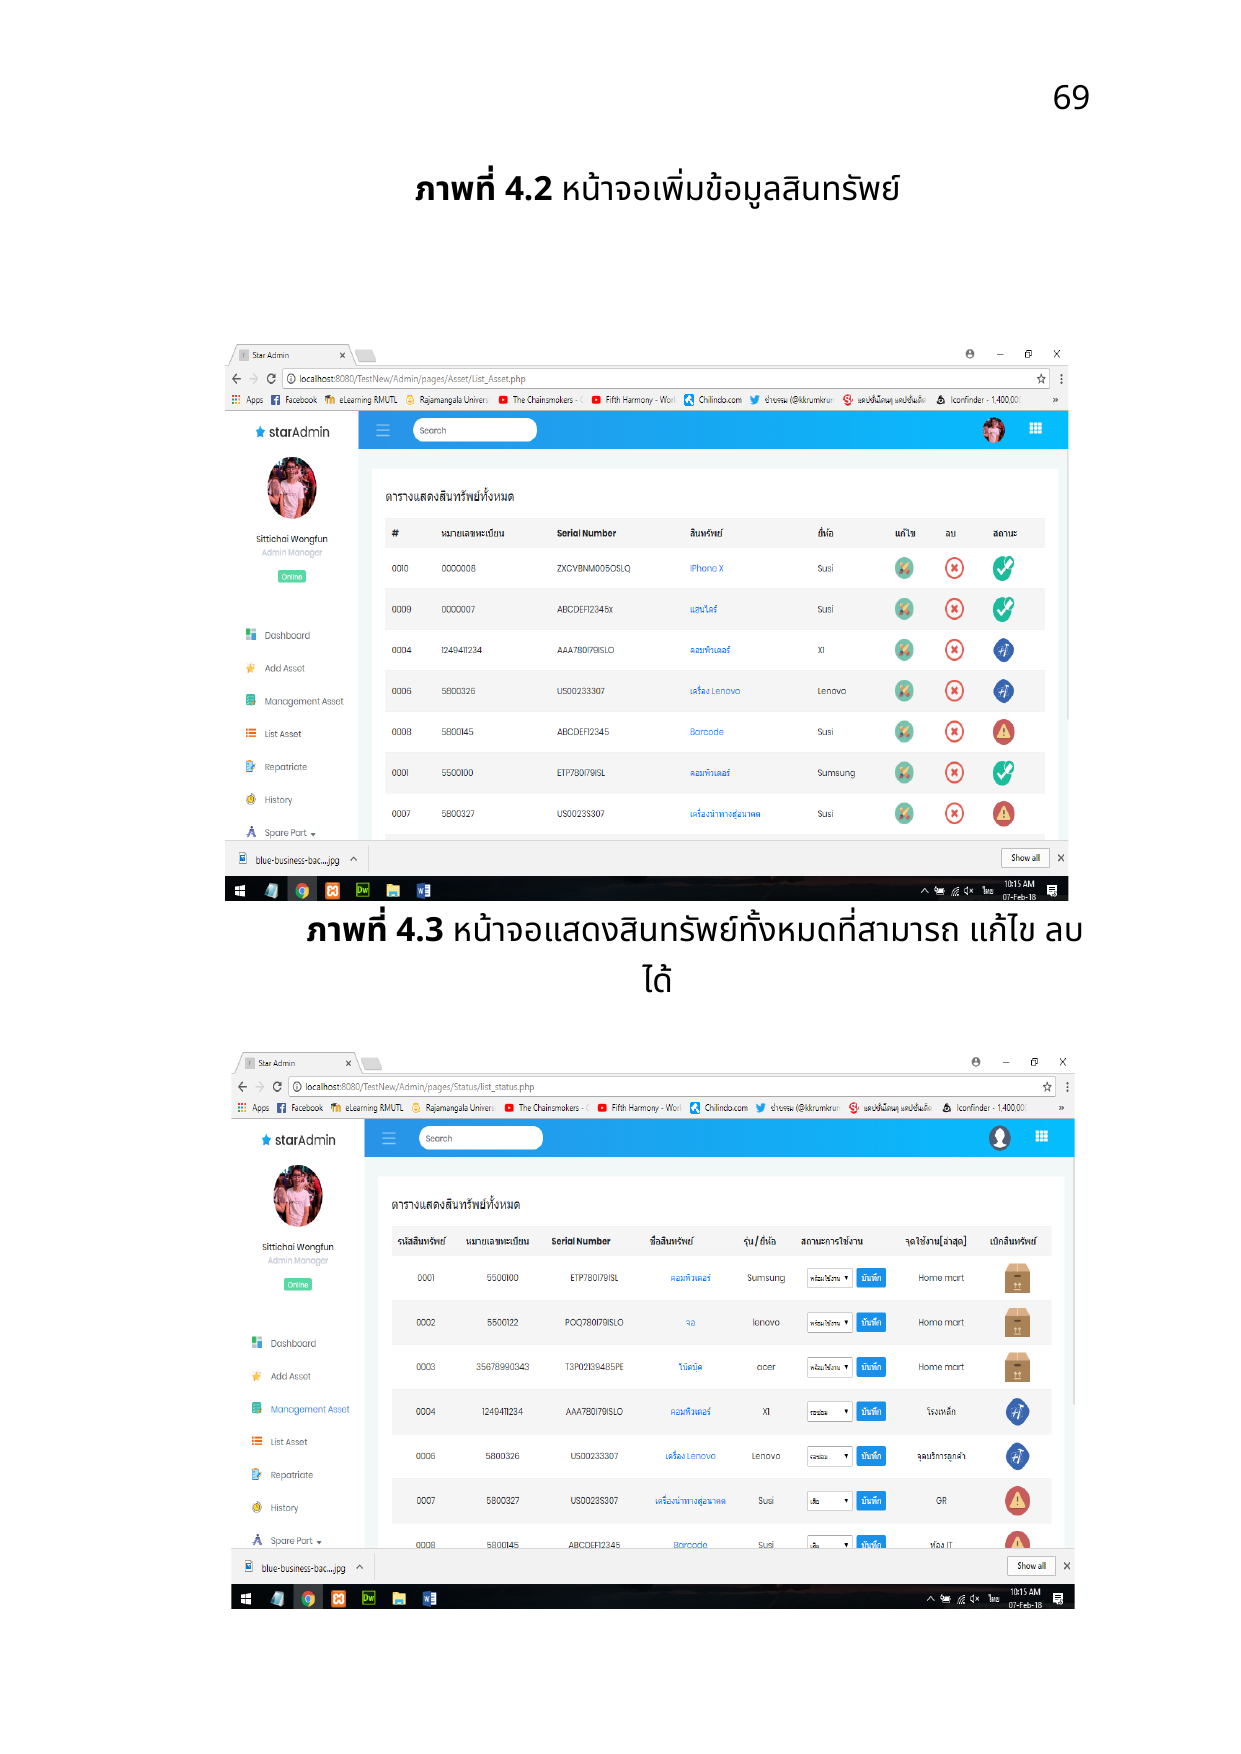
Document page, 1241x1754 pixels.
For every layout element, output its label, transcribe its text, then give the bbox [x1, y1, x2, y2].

picture [231, 956, 1075, 1513]
picture [1030, 423, 1041, 433]
picture [984, 418, 1004, 442]
picture [1036, 1131, 1047, 1141]
picture [990, 1126, 1010, 1150]
picture [225, 248, 1069, 805]
